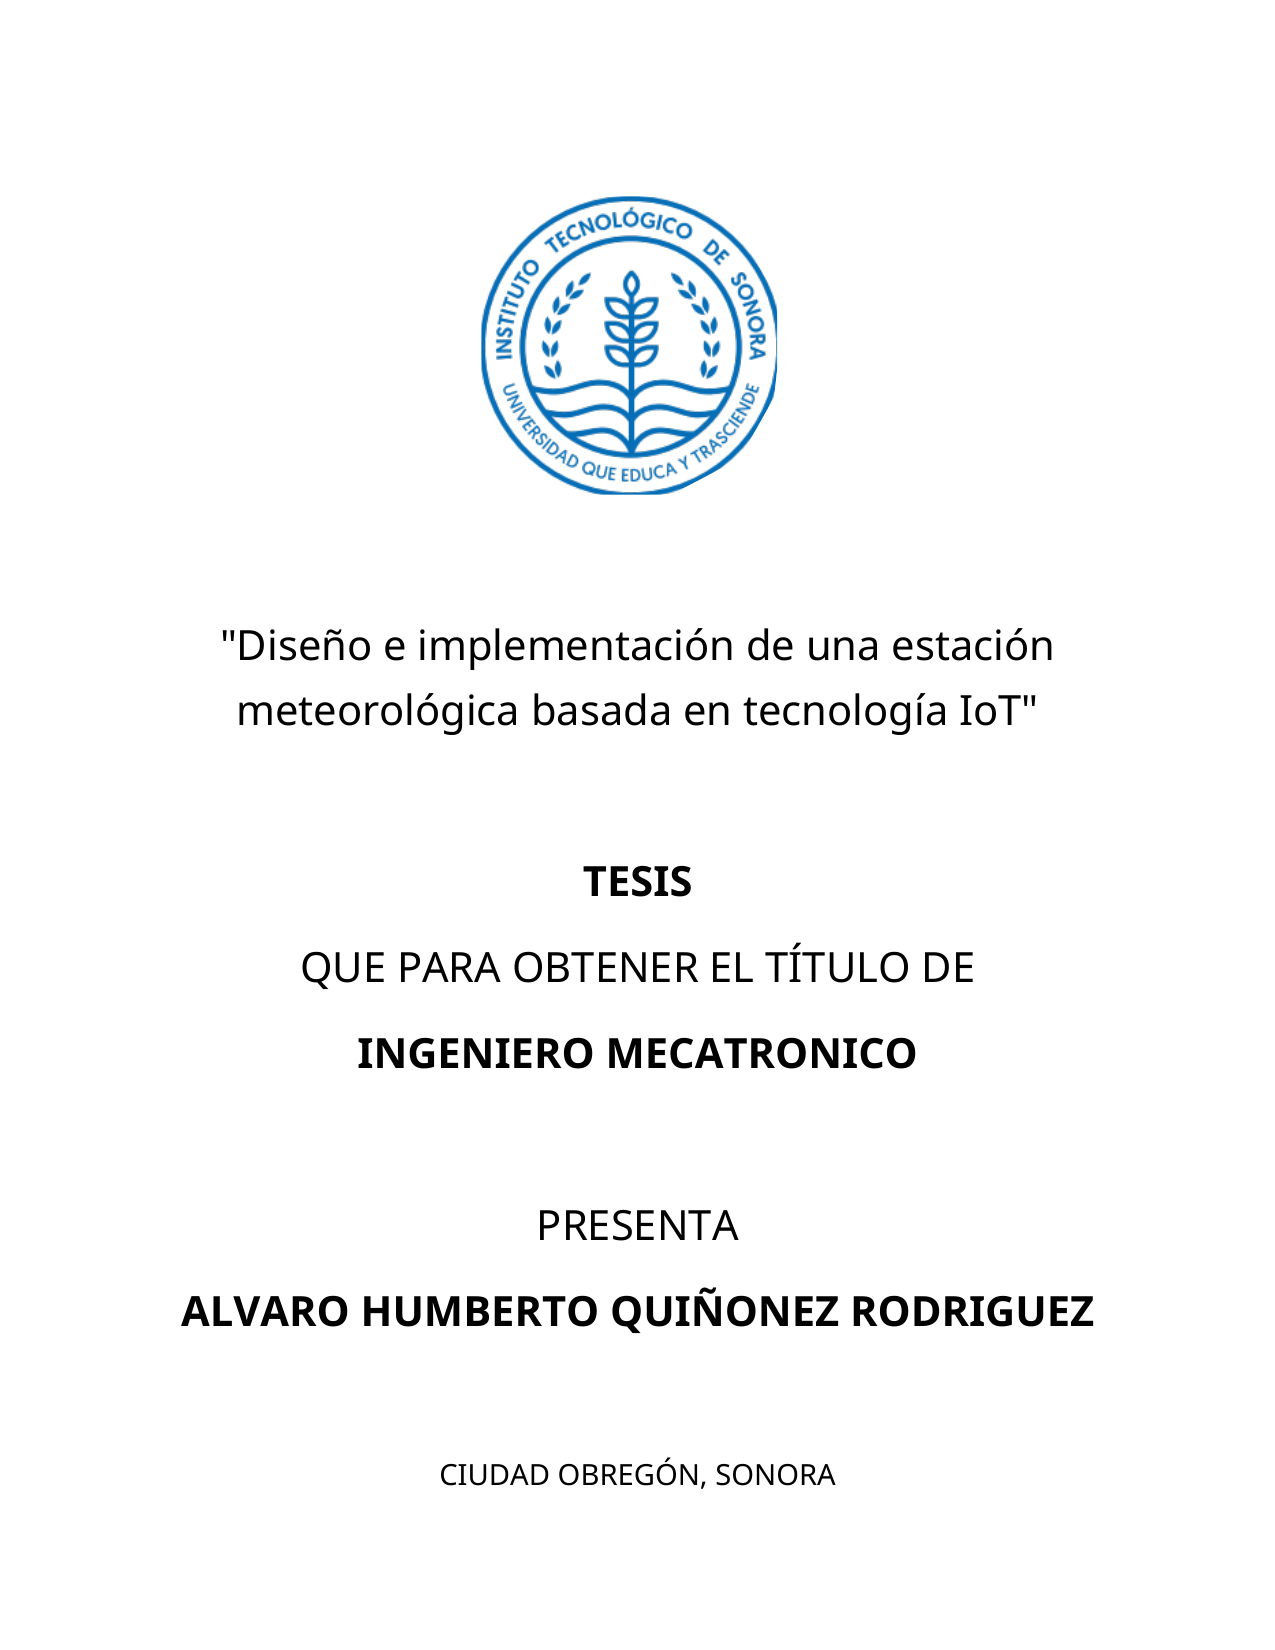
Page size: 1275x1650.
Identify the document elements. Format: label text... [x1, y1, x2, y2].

text INGENIERO MECATRONICO [177, 1024, 1098, 1081]
text CIUDAD OBREGÓN, SONORA [177, 1454, 1098, 1494]
text TESIS [177, 852, 1098, 909]
text ALVARO HUMBERTO QUIÑONEZ RODRIGUEZ [177, 1282, 1098, 1339]
text PRESENTA [177, 1196, 1098, 1253]
text "Diseño e implementación de una estación meteorológica basada en tecnología IoT" [177, 616, 1098, 738]
text QUE PARA OBTENER EL TÍTULO DE [177, 938, 1098, 995]
